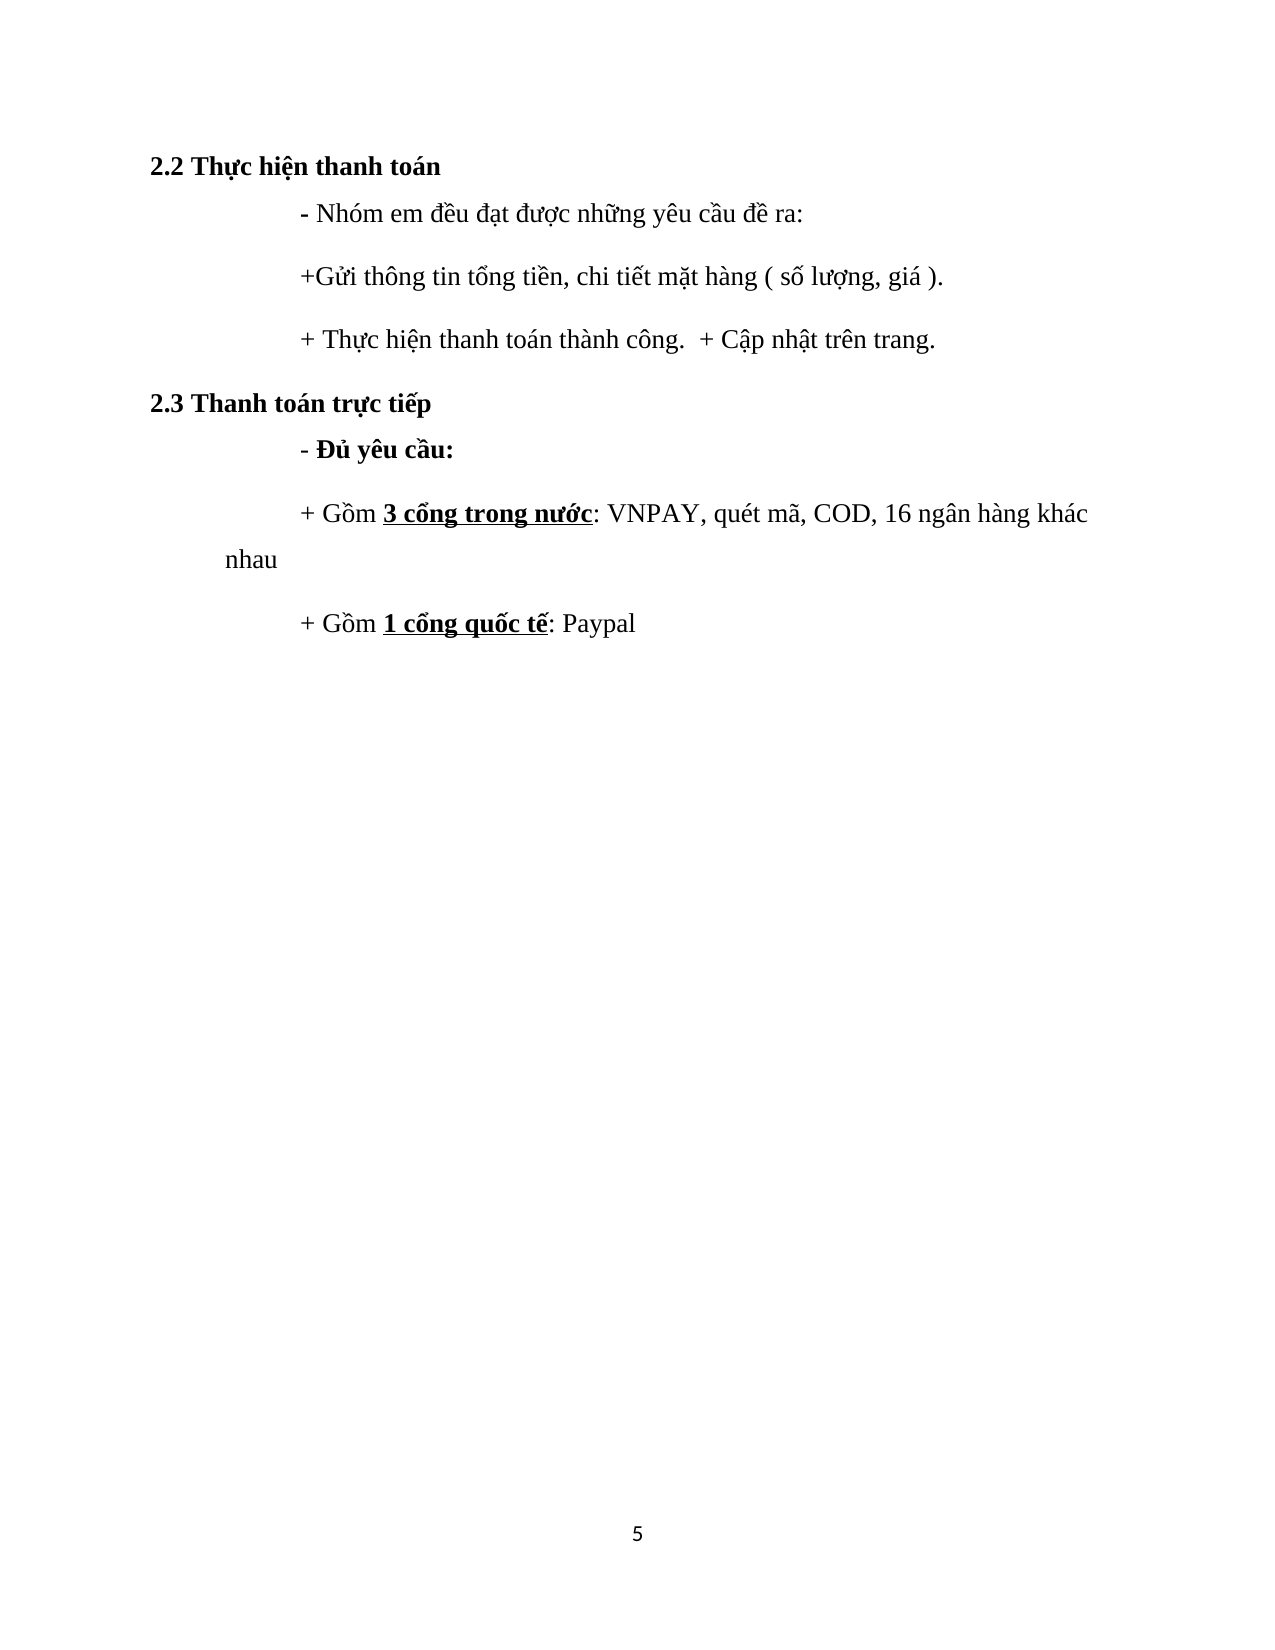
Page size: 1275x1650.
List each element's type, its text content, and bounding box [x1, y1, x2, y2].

subtitle 2.3 Thanh toán trực tiếp [150, 387, 1125, 418]
text + Gồm 1 cổng quốc tế: Paypal [225, 607, 1125, 638]
subtitle 2.2 Thực hiện thanh toán [150, 150, 1125, 181]
text - Nhóm em đều đạt được những yêu cầu đề ra: [225, 197, 1125, 228]
text + Thực hiện thanh toán thành công. + Cập nhật trên trang. [225, 323, 1125, 354]
text - Đủ yêu cầu: [225, 433, 1125, 464]
text +Gửi thông tin tổng tiền, chi tiết mặt hàng ( số lượng, giá ). [225, 260, 1125, 291]
text + Gồm 3 cổng trong nước: VNPAY, quét mã, COD, 16 ngân hàng khác nhau [225, 497, 1125, 574]
